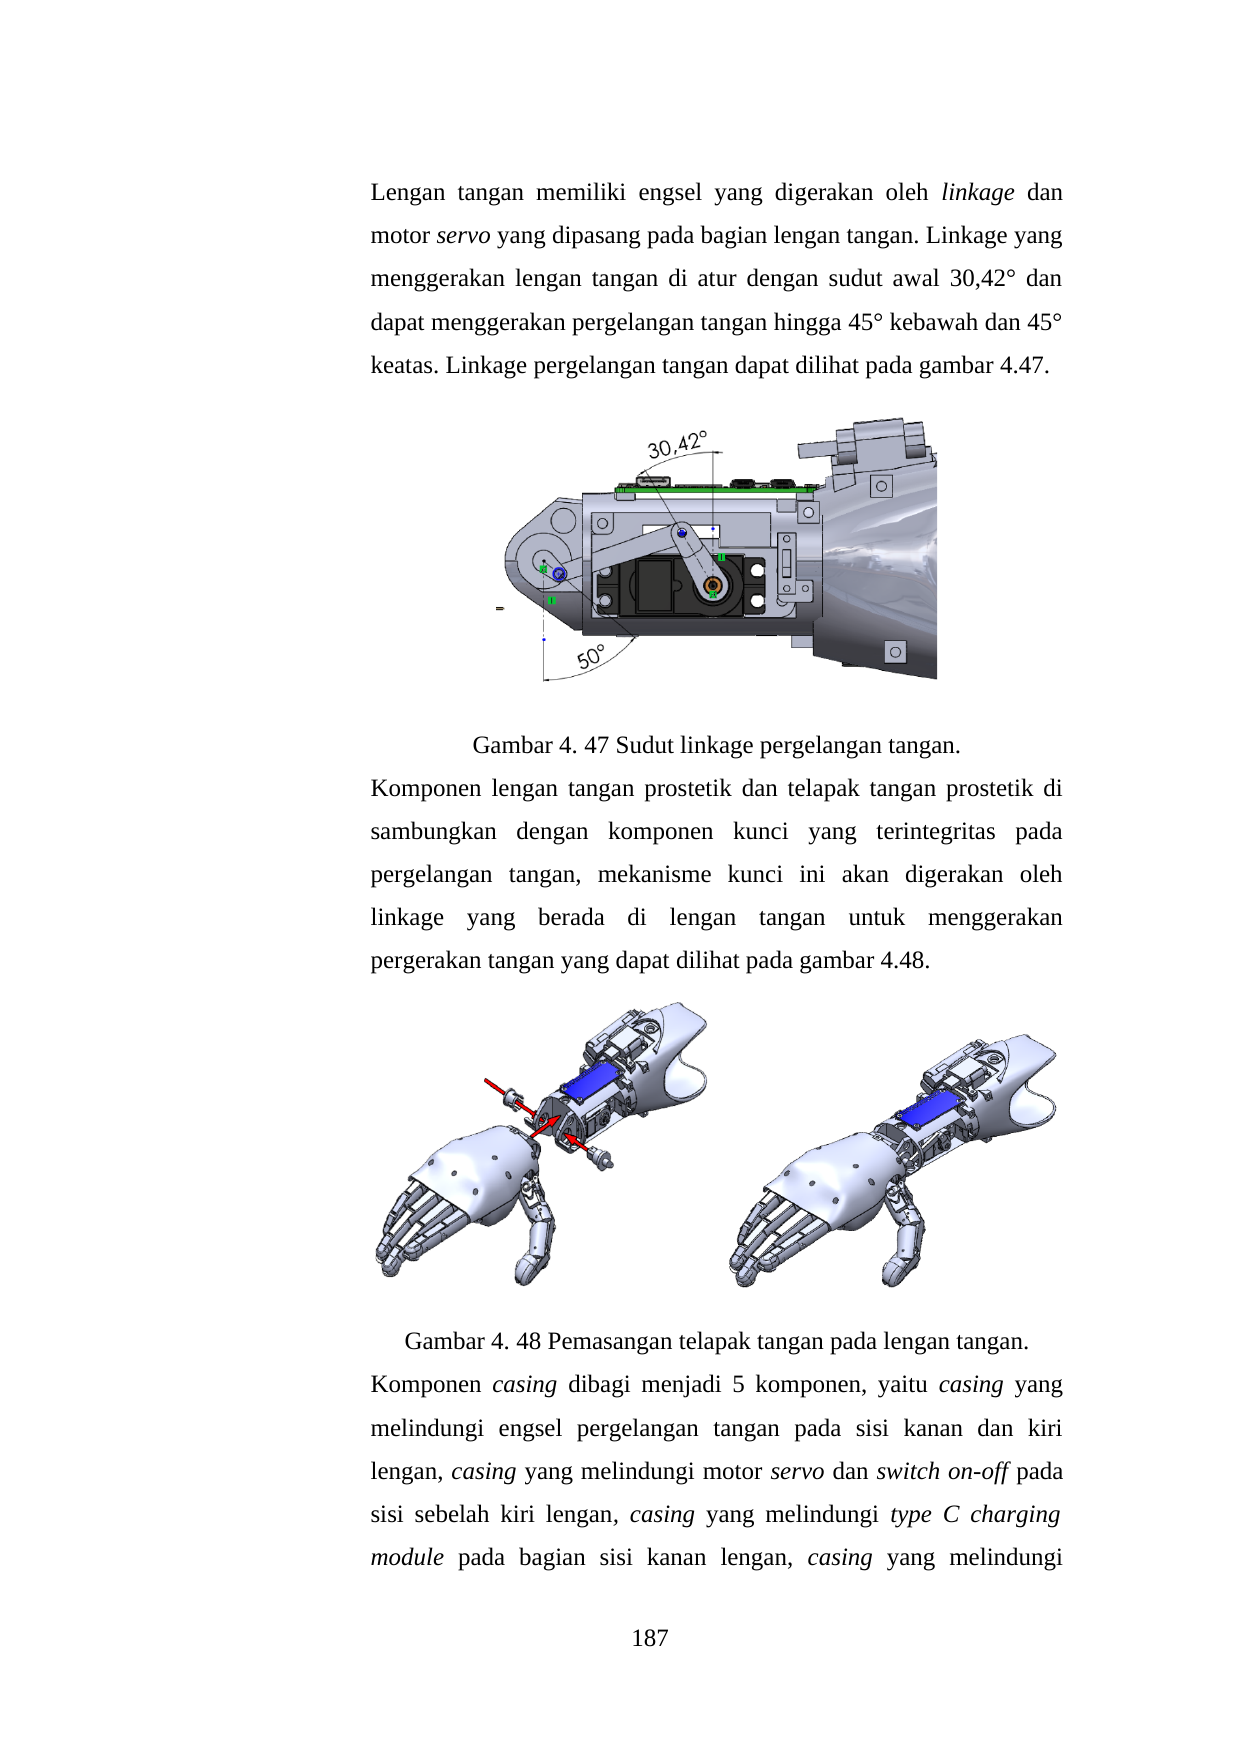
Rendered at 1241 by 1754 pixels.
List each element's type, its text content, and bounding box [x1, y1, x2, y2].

picture [496, 409, 938, 699]
text Lengan tangan memiliki engsel yang digerakan oleh linkage dan motor servo yang dipasang pada bagian lengan tangan. Linkage yang menggerakan lengan tangan di atur dengan sudut awal 30,42° dan dapat menggerakan pergelangan tangan hingga 45° kebawah dan 45° keatas. Linkage pergelangan tangan dapat dilihat pada gambar 4.47. [370, 177, 1063, 378]
picture [371, 988, 1063, 1296]
list Komponen lengan tangan prostetik dan telapak tangan prostetik di sambungkan dengan komponen kunci yang terintegritas pada pergelangan tangan, mekanisme kunci ini akan digerakan oleh linkage yang berada di lengan tangan untuk menggerakan pergerakan tangan yang dapat dilihat pada gambar 4.48. [370, 773, 1063, 974]
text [370, 1369, 1063, 1571]
text Gambar 4. 47 Sudut linkage pergelangan tangan. [295, 730, 1063, 758]
text Gambar 4. 48 Pemasangan telapak tangan pada lengan tangan. [295, 1326, 1063, 1355]
